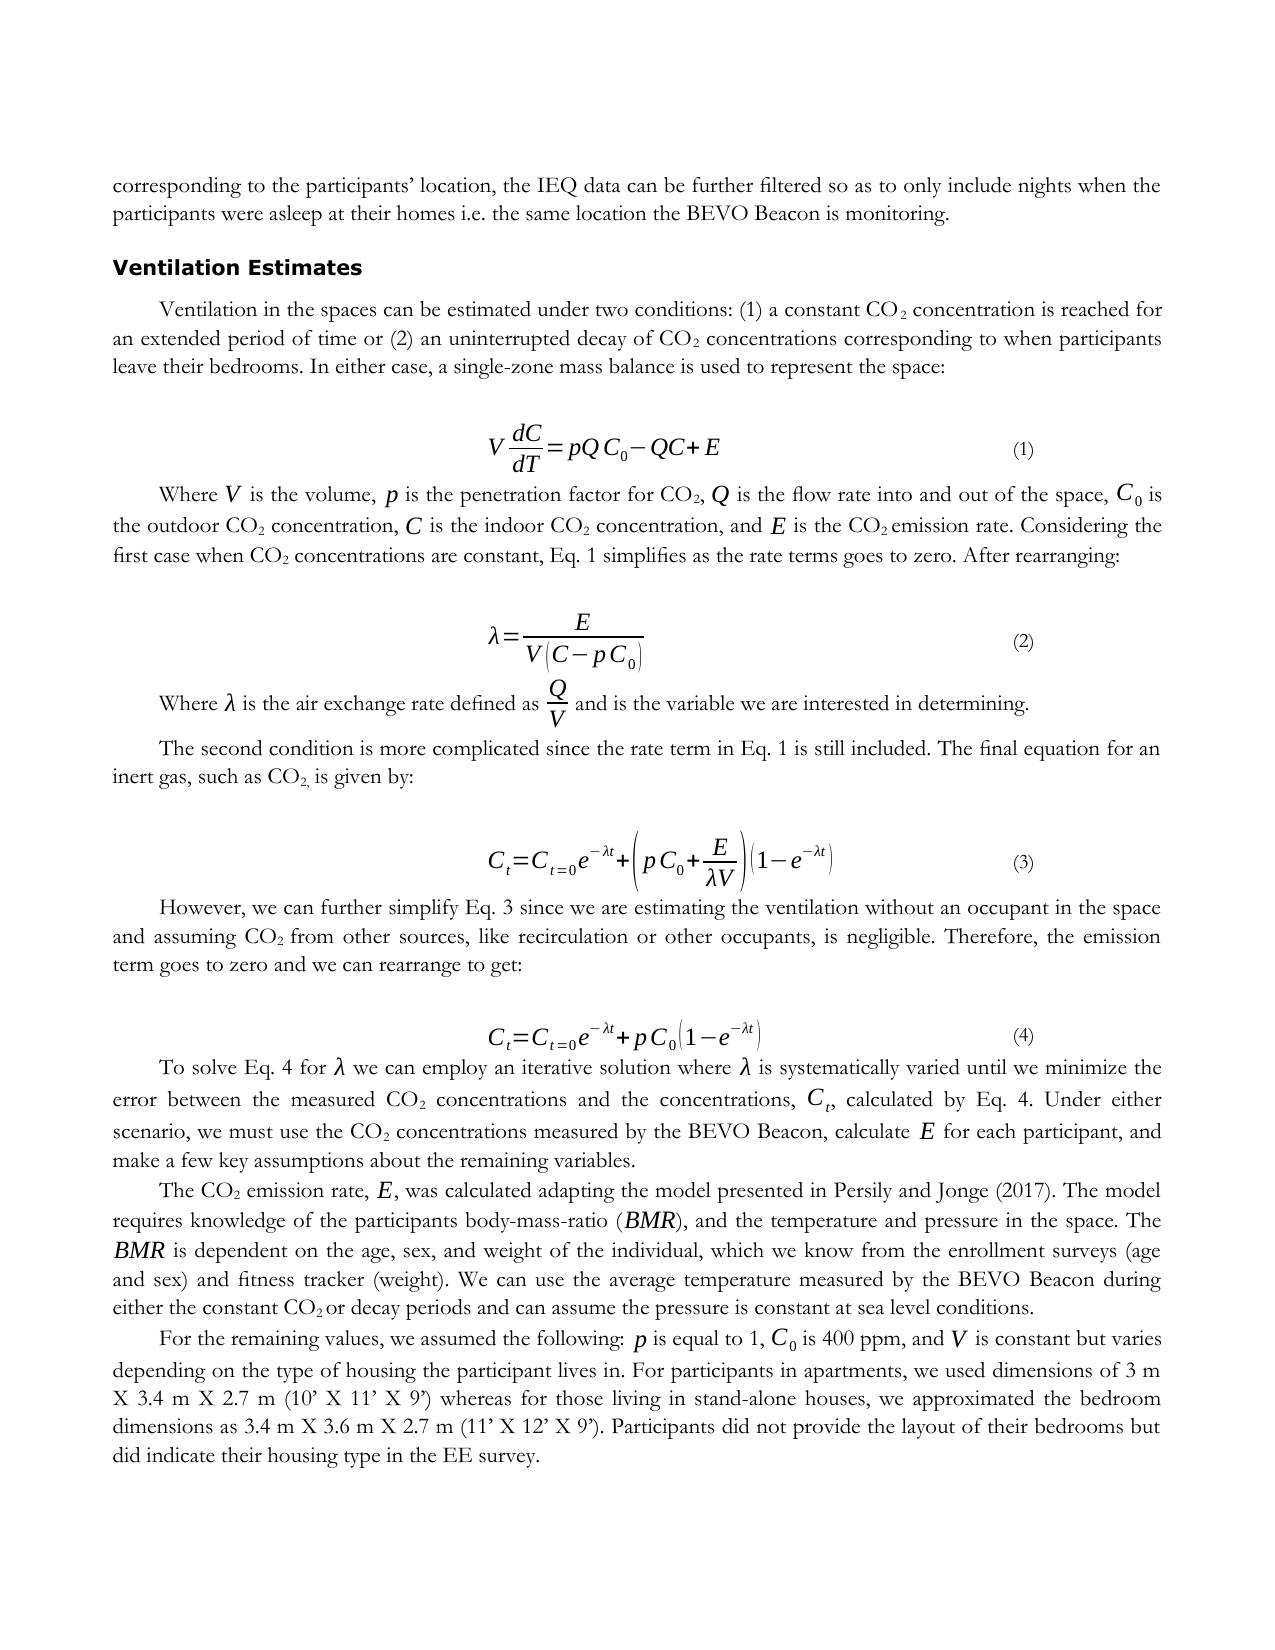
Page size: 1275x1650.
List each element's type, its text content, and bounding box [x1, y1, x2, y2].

text (4) [112, 1017, 1162, 1054]
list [112, 172, 1162, 227]
text Where is the air exchange rate defined as and is the variable we are interested in determining. [112, 674, 1162, 733]
text (2) [112, 608, 1162, 674]
text The CO2 emission rate, , was calculated adapting the model presented in Persily and Jonge (2017). The model requires knowledge of the participants body-mass-ratio (), and the temperature and pressure in the space. The is dependent on the age, sex, and weight of the individual, which we know from the enrollment surveys (age and sex) and fitness tracker (weight). We can use the average temperature measured by the BEVO Beacon during either the constant CO2 or decay periods and can assume the pressure is constant at sea level conditions. [112, 1176, 1162, 1321]
text Where is the volume, is the penetration factor for CO2, is the flow rate into and out of the space, is the outdoor CO2 concentration, is the indoor CO2 concentration, and is the CO2 emission rate. Considering the first case when CO2 concentrations are constant, Eq. 1 simplifies as the rate terms goes to zero. After rearranging: [112, 478, 1162, 568]
subtitle Ventilation Estimates [112, 254, 1162, 279]
text (1) [112, 419, 1162, 478]
text For the remaining values, we assumed the following: is equal to 1, is 400 ppm, and is constant but varies depending on the type of housing the participant lives in. For participants in apartments, we used dimensions of 3 m X 3.4 m X 2.7 m (10’ X 11’ X 9’) whereas for those living in stand-alone houses, we approximated the bedroom dimensions as 3.4 m X 3.6 m X 2.7 m (11’ X 12’ X 9’). Participants did not provide the layout of their bedrooms but did indicate their housing type in the EE survey. [112, 1323, 1162, 1468]
text The second condition is more complicated since the rate term in Eq. 1 is still included. The final equation for an inert gas, such as CO2, is given by: [112, 736, 1162, 790]
text However, we can further simplify Eq. 3 since we are estimating the ventilation without an occupant in the space and assuming CO2 from other sources, like recirculation or other occupants, is negligible. Therefore, the emission term goes to zero and we can rearrange to get: [112, 895, 1162, 977]
text (3) [187, 830, 1162, 895]
text To solve Eq. 4 for we can employ an iterative solution where is systematically varied until we minimize the error between the measured CO2 concentrations and the concentrations, , calculated by Eq. 4. Under either scenario, we must use the CO2 concentrations measured by the BEVO Beacon, calculate for each participant, and make a few key assumptions about the remaining variables. [112, 1054, 1162, 1174]
text Ventilation in the spaces can be estimated under two conditions: (1) a constant CO2 concentration is reached for an extended period of time or (2) an uninterrupted decay of CO2 concentrations corresponding to when participants leave their bedrooms. In either case, a single-zone mass balance is used to represent the space: [112, 297, 1162, 379]
